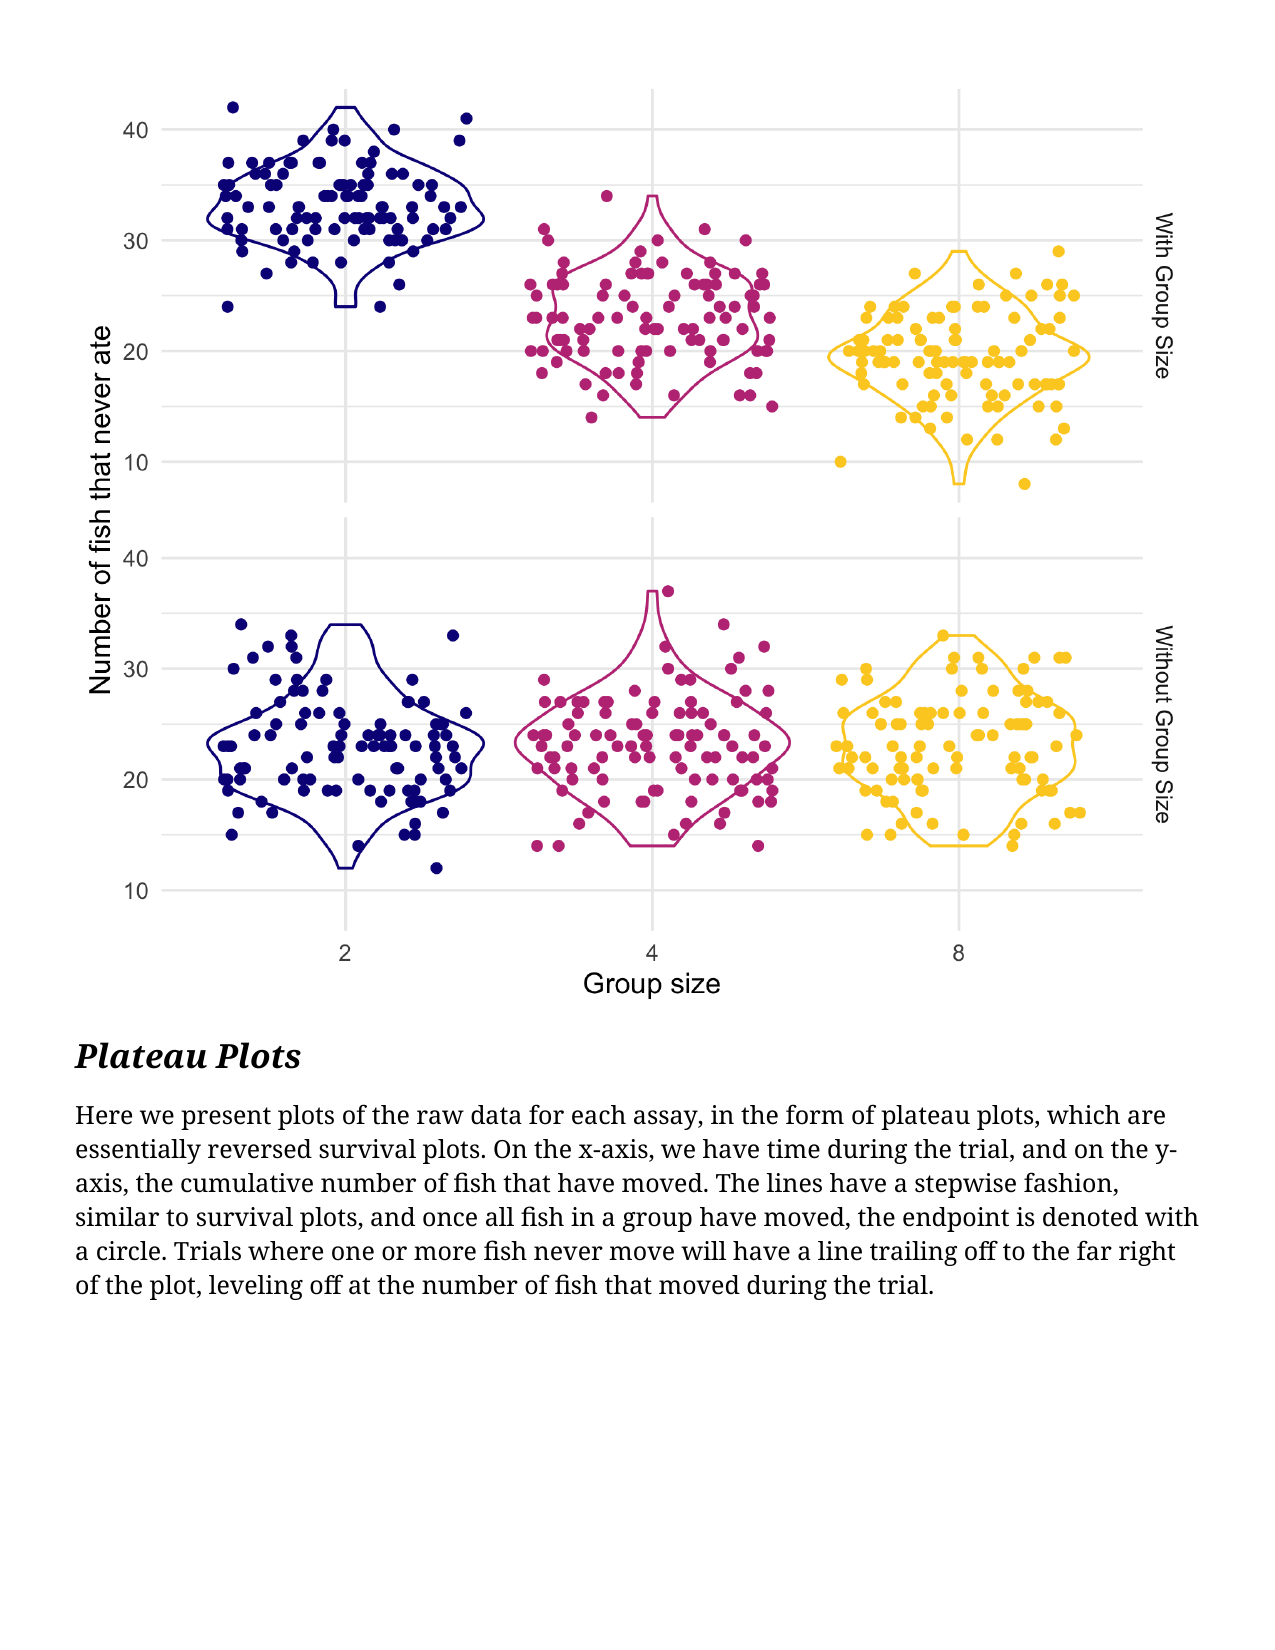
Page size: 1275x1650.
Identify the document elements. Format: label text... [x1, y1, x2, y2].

subtitle Plateau Plots [75, 1033, 1200, 1079]
picture [75, 75, 1200, 1013]
text Here we present plots of the raw data for each assay, in the form of plateau plots, which are essentially reversed survival plots. On the x-axis, we have time during the trial, and on the y-axis, the cumulative number of fish that have moved. The lines have a stepwise fashion, similar to survival plots, and once all fish in a group have moved, the endpoint is denoted with a circle. Trials where one or more fish never move will have a line trailing off to the far right of the plot, leveling off at the number of fish that moved during the trial. [75, 1097, 1200, 1302]
